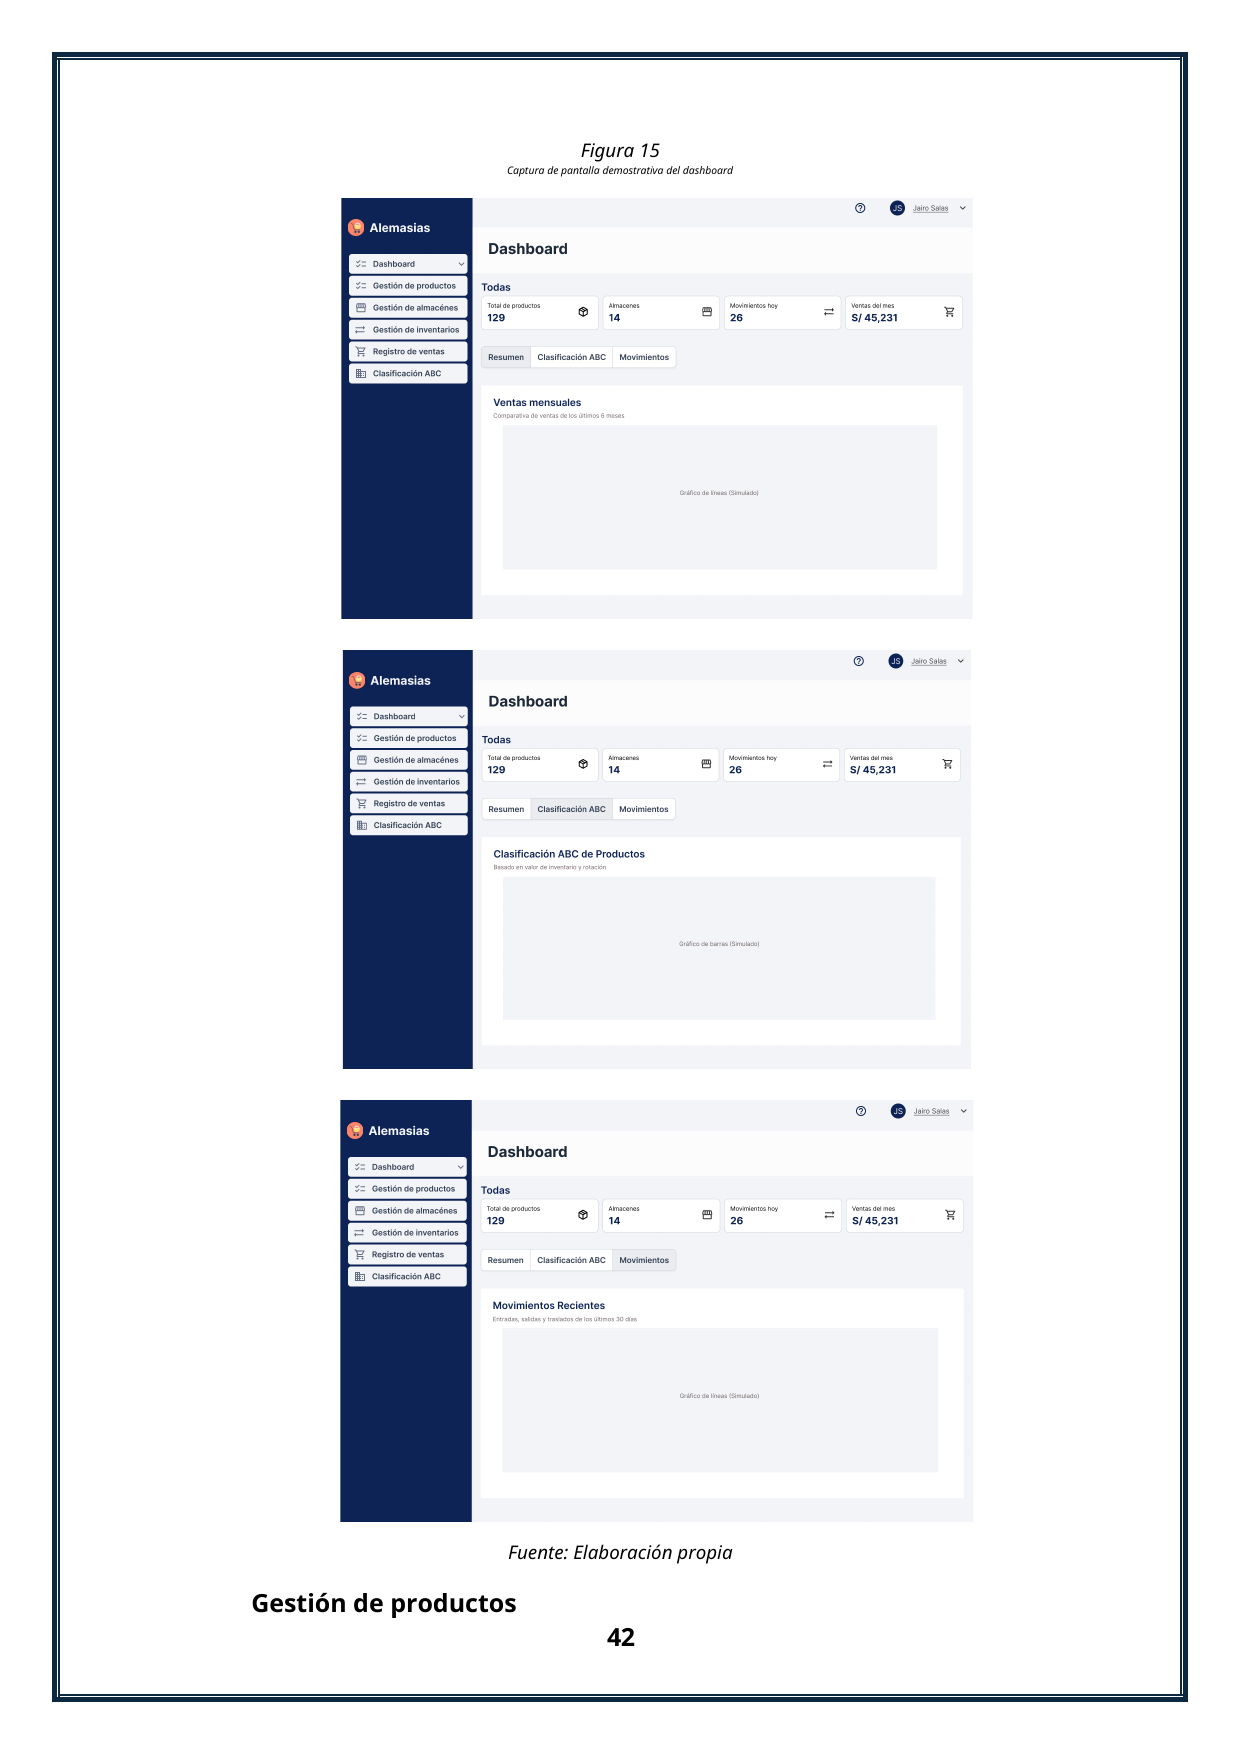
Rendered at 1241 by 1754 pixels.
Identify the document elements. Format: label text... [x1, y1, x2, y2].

picture [340, 1100, 974, 1522]
text Figura 15 Captura de pantalla demostrativa del dashboard [74, 137, 1166, 177]
picture [341, 198, 973, 619]
text Gestión de productos [177, 1585, 1063, 1619]
text Fuente: Elaboración propia [74, 1539, 1166, 1564]
picture [342, 650, 971, 1069]
